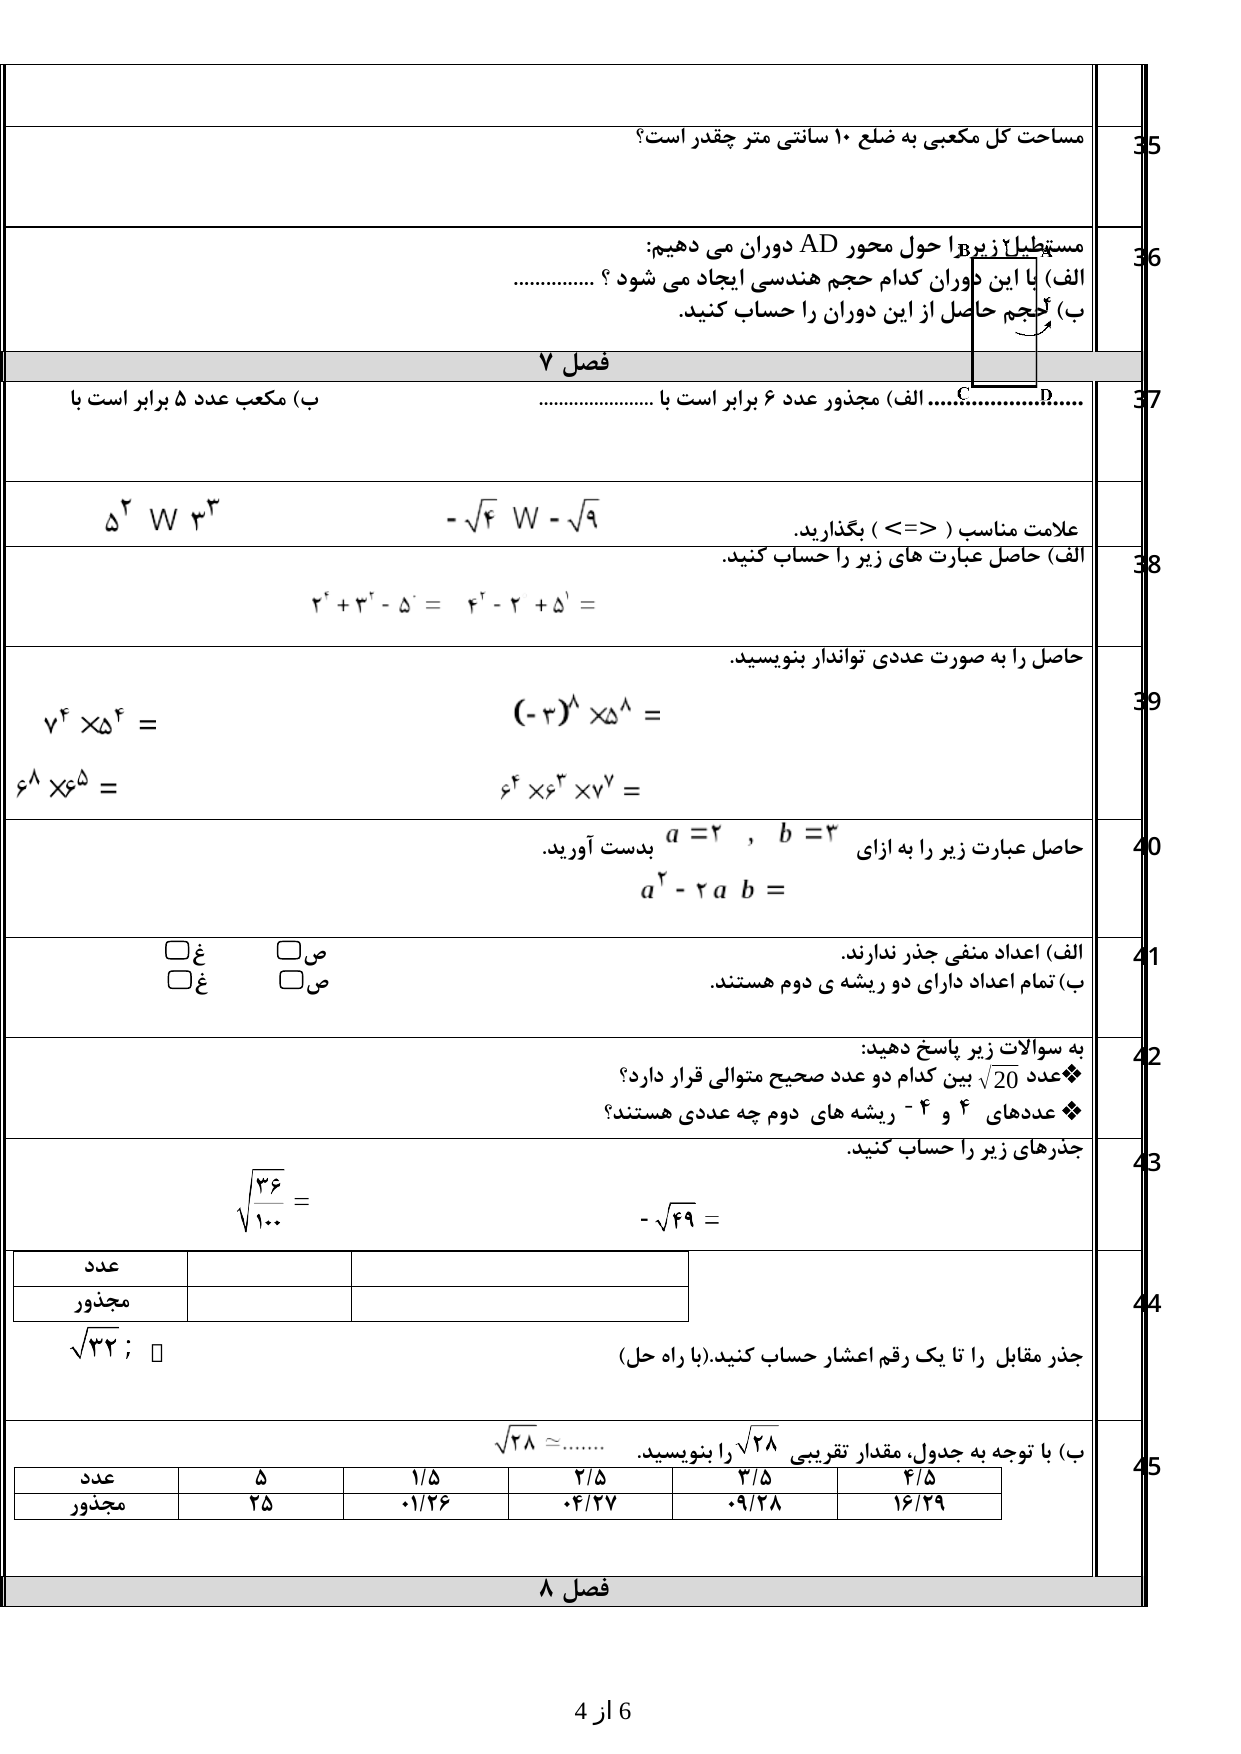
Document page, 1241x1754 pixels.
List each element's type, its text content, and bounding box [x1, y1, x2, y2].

table_cell ب) با توجه به جدول، مقدار تقریبی را بنویسید. [6, 1421, 1092, 1576]
table_cell فصل 8 [6, 1576, 1141, 1606]
table_cell [1098, 482, 1141, 546]
table_cell [1098, 1038, 1141, 1137]
table_cell [1098, 127, 1141, 226]
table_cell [6, 65, 1092, 126]
table_cell [1098, 65, 1141, 126]
table_cell به سوالات زیر پاسخ دهید: عدد بین کدام دو عدد صحیح متوالی قرار دارد؟ عددهای و ریشه های دوم چه عددی هستند؟ [6, 1038, 1092, 1137]
table_cell [1098, 228, 1141, 351]
table_cell [1098, 820, 1141, 937]
table_cell [1098, 1251, 1141, 1420]
table_cell [1098, 1139, 1141, 1250]
table_cell مستطیل زیر را حول محور AD دوران می دهیم: الف) با این دوران کدام حجم هندسی ایجاد می شود ؟ ............... ب)‌ حجم حاصل از این دوران را حساب کنید. [6, 228, 1092, 351]
table_cell [1098, 938, 1141, 1037]
table_cell فصل 7 [6, 352, 951, 381]
table_cell الف) حاصل عبارت های زیر را حساب کنید. [6, 547, 1092, 646]
table_cell الف) اعداد منفی جذر ندارند. ص غ ب)تمام اعداد دارای دو ریشه ی دوم هستند. ص غ [6, 938, 1092, 1037]
table_cell [1098, 382, 1141, 481]
table_cell [1098, 647, 1141, 819]
table_cell جذرهای زیر را حساب کنید. [6, 1139, 1092, 1250]
table_cell مساحت کل مکعبی به ضلع 10 سانتی متر چقدر است؟ [6, 127, 1092, 226]
table_cell فصل 7 [1061, 351, 1141, 381]
table_cell [1098, 547, 1141, 646]
table_cell حاصل عبارت زیر را به ازای بدست آورید. [6, 820, 1092, 937]
table_cell الف) مجذور عدد 6 برابر است با ....................... ب) مکعب عدد 5 برابر است با ......................... [6, 382, 1092, 481]
table_cell جذر مقابل را تا یک رقم اعشار حساب کنید.(با راه حل)  [6, 1251, 1092, 1420]
table_cell حاصل را به صورت عددی تواندار بنویسید. [6, 647, 1092, 819]
table_cell علامت مناسب ( <=> ) بگذارید. [6, 482, 1092, 546]
table_cell [1098, 1421, 1141, 1576]
